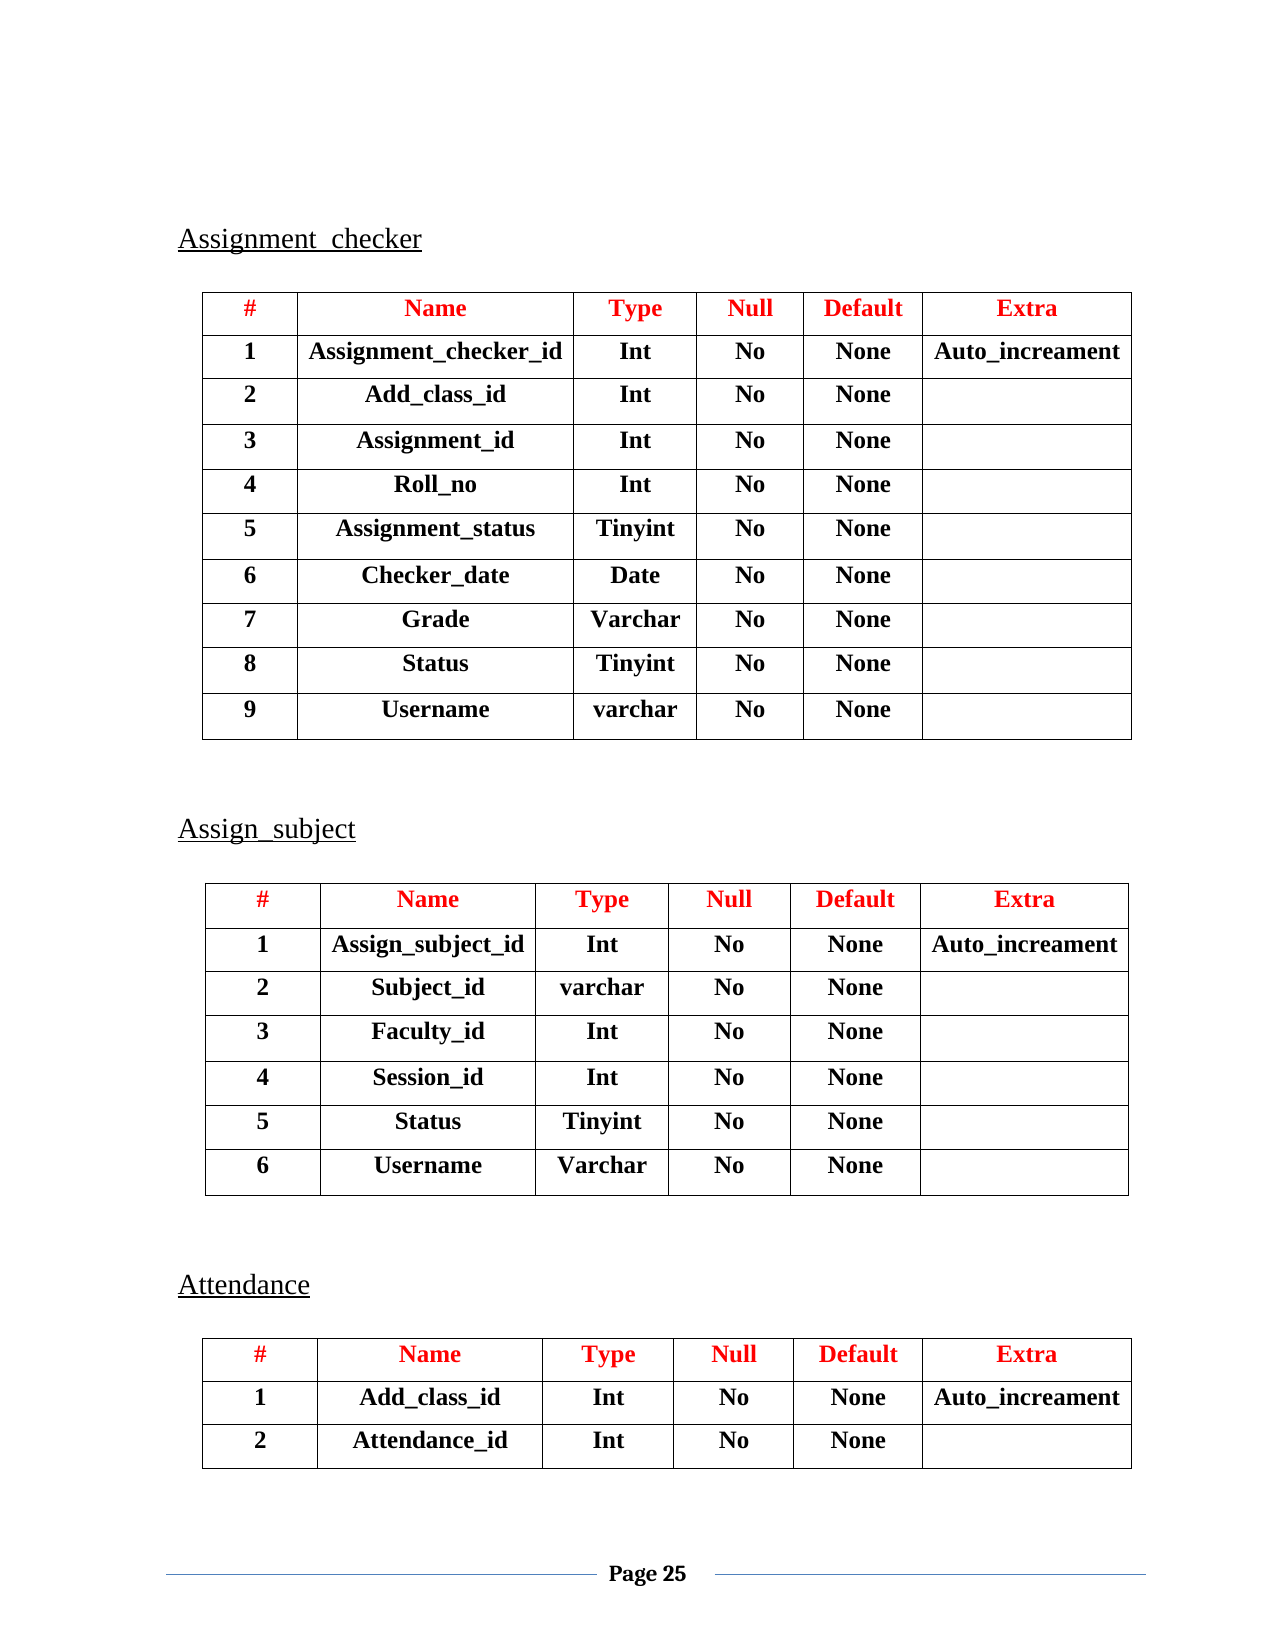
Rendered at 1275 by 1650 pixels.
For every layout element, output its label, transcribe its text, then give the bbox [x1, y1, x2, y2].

table_cell No [697, 648, 803, 693]
table_cell [921, 1062, 1128, 1105]
table_cell No [697, 336, 803, 378]
table_header Type [543, 1339, 673, 1381]
table_header Default [794, 1339, 922, 1381]
table_cell 1 [203, 336, 297, 378]
table_cell varchar [574, 694, 696, 739]
table_cell None [791, 929, 920, 971]
table_cell No [697, 379, 803, 424]
table_cell 2 [203, 379, 297, 424]
table_header # [203, 293, 297, 335]
table_cell 1 [203, 1382, 317, 1424]
table_cell Int [543, 1425, 673, 1468]
table_cell None [794, 1382, 922, 1424]
table_header Extra [923, 1339, 1131, 1381]
table_header Name [321, 884, 535, 928]
table_cell Int [536, 1016, 668, 1061]
table_cell Date [574, 560, 696, 603]
table_cell [923, 1425, 1131, 1468]
table_cell 5 [203, 514, 297, 559]
table_cell No [669, 1106, 790, 1149]
table_header Name [318, 1339, 542, 1381]
table_cell Int [574, 379, 696, 424]
table_cell [923, 470, 1131, 512]
table_cell Attendance_id [318, 1425, 542, 1468]
table_cell Status [321, 1106, 535, 1149]
table_cell 1 [206, 929, 320, 971]
table_cell [923, 694, 1131, 739]
table_cell No [669, 1016, 790, 1061]
table_cell Auto_increament [921, 929, 1128, 971]
text Assignment_checker [177, 221, 1157, 255]
table_cell 9 [203, 694, 297, 739]
table_cell Int [574, 470, 696, 512]
table_cell Username [321, 1150, 535, 1195]
table_cell No [669, 929, 790, 971]
table_cell Int [536, 929, 668, 971]
table_cell No [697, 514, 803, 559]
table_cell Auto_increament [923, 1382, 1131, 1424]
table_cell None [791, 972, 920, 1015]
table_cell 2 [206, 972, 320, 1015]
text Attendance [177, 1267, 1157, 1300]
table_cell Assignment_status [298, 514, 573, 559]
table_cell Varchar [574, 604, 696, 647]
table_cell No [697, 694, 803, 739]
table_cell None [804, 694, 922, 739]
table_cell [921, 1150, 1128, 1195]
table_cell None [804, 336, 922, 378]
table_cell None [804, 560, 922, 603]
table_cell Tinyint [574, 648, 696, 693]
table_header Default [791, 884, 920, 928]
text Assign_subject [177, 812, 1157, 845]
table_cell None [804, 425, 922, 468]
table_cell None [794, 1425, 922, 1468]
table_cell None [804, 648, 922, 693]
table_cell Assignment_id [298, 425, 573, 468]
table_cell Int [574, 336, 696, 378]
table_header Type [574, 293, 696, 335]
table_cell [923, 514, 1131, 559]
table_cell 4 [206, 1062, 320, 1105]
table_header # [203, 1339, 317, 1381]
table_cell No [697, 425, 803, 468]
table_cell 6 [206, 1150, 320, 1195]
table_cell Roll_no [298, 470, 573, 512]
table_header Type [536, 884, 668, 928]
table_cell 7 [203, 604, 297, 647]
table_cell No [669, 1150, 790, 1195]
table_cell Add_class_id [318, 1382, 542, 1424]
table_cell varchar [536, 972, 668, 1015]
table_cell Int [536, 1062, 668, 1105]
table_header Extra [923, 293, 1131, 335]
table_header Null [697, 293, 803, 335]
table_header Null [674, 1339, 793, 1381]
table_cell [923, 560, 1131, 603]
table_header # [206, 884, 320, 928]
table_cell Tinyint [574, 514, 696, 559]
table_cell Tinyint [536, 1106, 668, 1149]
table_cell [921, 1106, 1128, 1149]
table_cell Int [574, 425, 696, 468]
table_header Default [804, 293, 922, 335]
table_cell None [804, 604, 922, 647]
table_cell No [674, 1425, 793, 1468]
table_cell No [674, 1382, 793, 1424]
table_cell Status [298, 648, 573, 693]
table_cell Grade [298, 604, 573, 647]
table_cell 6 [203, 560, 297, 603]
table_header Name [298, 293, 573, 335]
table_cell Assignment_checker_id [298, 336, 573, 378]
table_cell None [791, 1150, 920, 1195]
table_cell None [791, 1016, 920, 1061]
table_cell Auto_increament [923, 336, 1131, 378]
table_cell 5 [206, 1106, 320, 1149]
table_cell Checker_date [298, 560, 573, 603]
table_cell [921, 972, 1128, 1015]
table_cell None [804, 514, 922, 559]
table_header Extra [921, 884, 1128, 928]
table_cell Subject_id [321, 972, 535, 1015]
table_cell Int [543, 1382, 673, 1424]
table_cell 3 [203, 425, 297, 468]
table_cell [921, 1016, 1128, 1061]
table_cell [923, 604, 1131, 647]
table_header Null [669, 884, 790, 928]
table_cell No [697, 604, 803, 647]
table_cell None [791, 1062, 920, 1105]
table_cell Faculty_id [321, 1016, 535, 1061]
table_cell None [804, 470, 922, 512]
table_cell No [669, 1062, 790, 1105]
table_cell 8 [203, 648, 297, 693]
table_cell No [697, 470, 803, 512]
table_cell No [669, 972, 790, 1015]
table_cell Add_class_id [298, 379, 573, 424]
table_cell None [804, 379, 922, 424]
table_cell No [697, 560, 803, 603]
table_cell Username [298, 694, 573, 739]
table_cell 4 [203, 470, 297, 512]
table_cell [923, 425, 1131, 468]
table_cell None [791, 1106, 920, 1149]
table_cell Varchar [536, 1150, 668, 1195]
table_cell Assign_subject_id [321, 929, 535, 971]
table_cell 3 [206, 1016, 320, 1061]
table_cell 2 [203, 1425, 317, 1468]
table_cell [923, 648, 1131, 693]
table_cell [923, 379, 1131, 424]
table_cell Session_id [321, 1062, 535, 1105]
